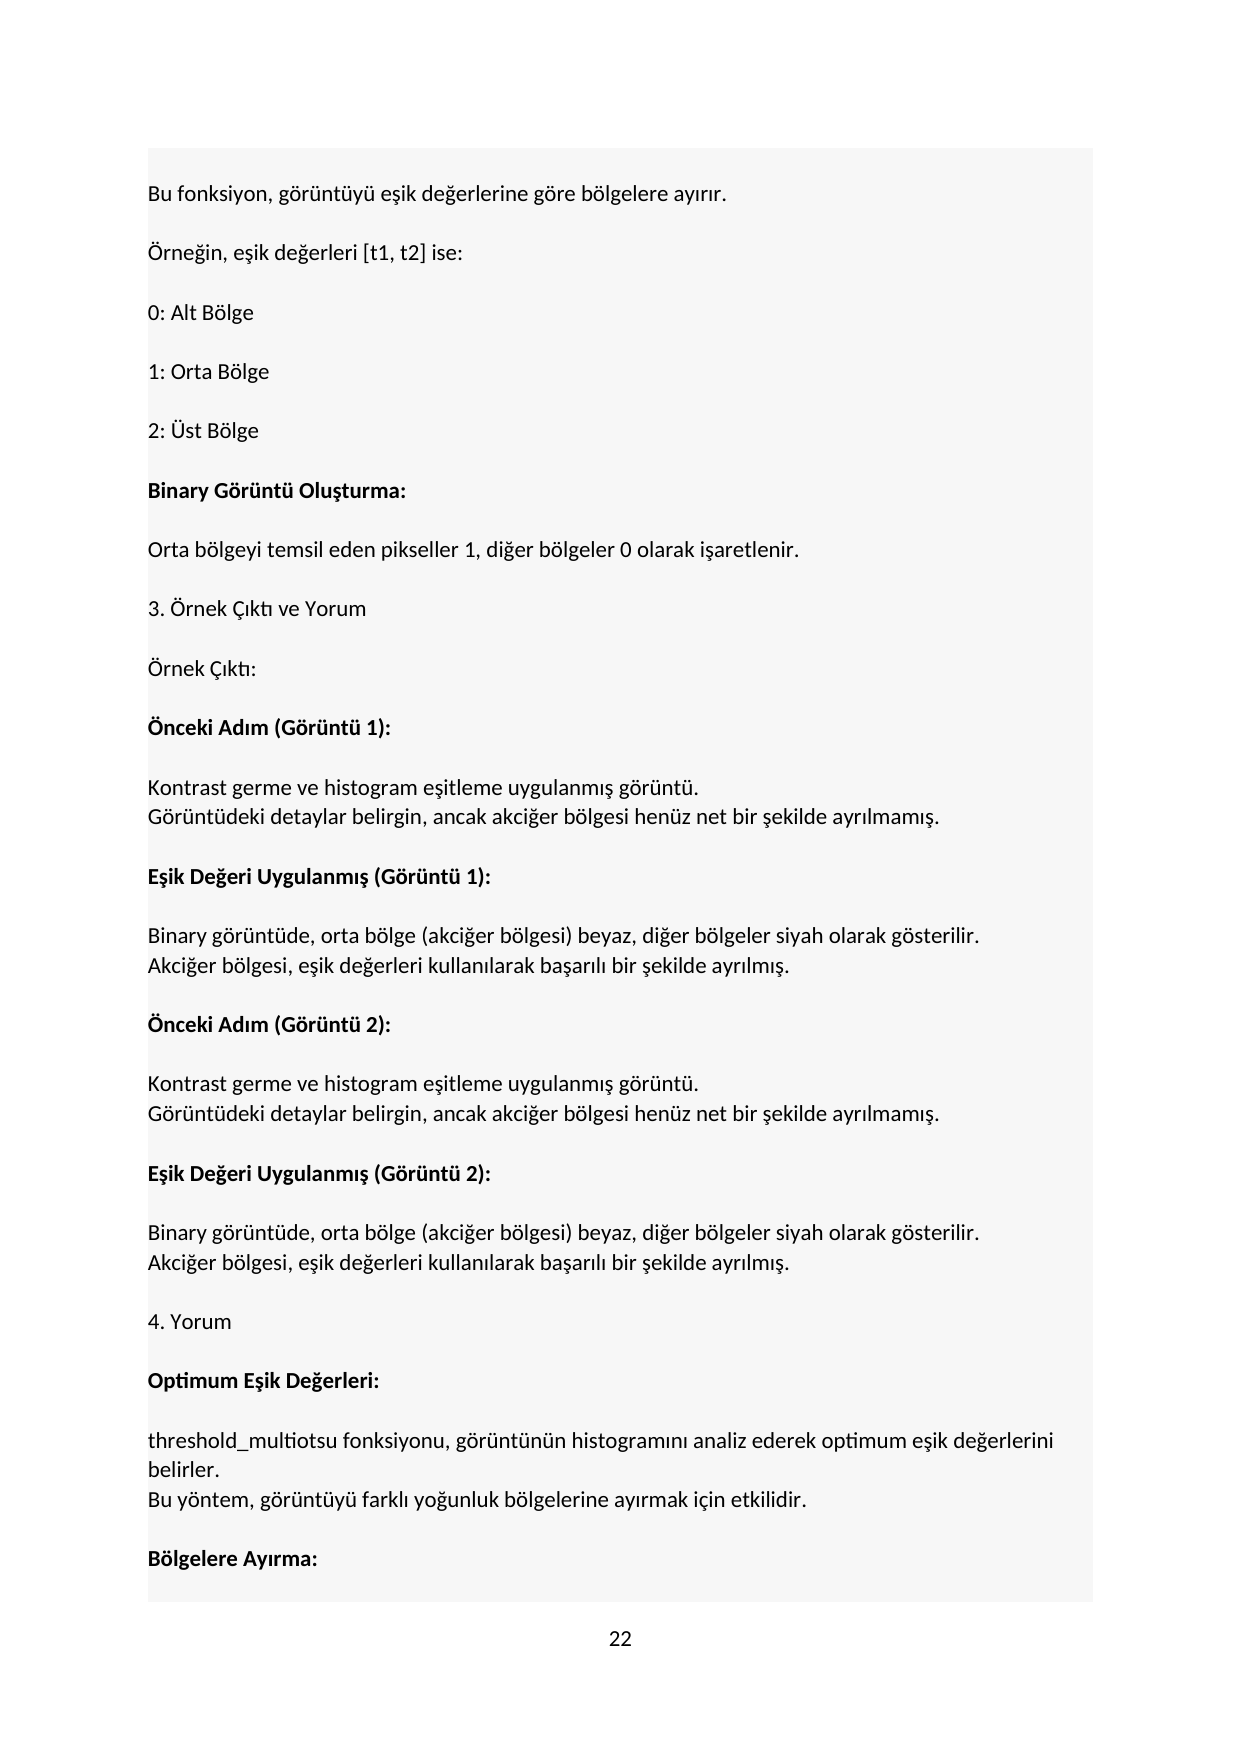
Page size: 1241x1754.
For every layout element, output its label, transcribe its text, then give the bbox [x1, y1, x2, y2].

text Akciğer bölgesi, eşik değerleri kullanılarak başarılı bir şekilde ayrılmış. [148, 1246, 1093, 1276]
text Orta bölgeyi temsil eden pikseller 1, diğer bölgeler 0 olarak işaretlenir. [148, 533, 1093, 563]
text Binary görüntüde, orta bölge (akciğer bölgesi) beyaz, diğer bölgeler siyah olarak gösterilir. [148, 919, 1093, 949]
text Görüntüdeki detaylar belirgin, ancak akciğer bölgesi henüz net bir şekilde ayrılmamış. [148, 801, 1093, 830]
text Eşik Değeri Uygulanmış (Görüntü 1): [148, 860, 1093, 890]
text 3. Örnek Çıktı ve Yorum [148, 593, 1093, 623]
text Bölgelere Ayırma: [148, 1543, 1093, 1573]
text Bu yöntem, görüntüyü farklı yoğunluk bölgelerine ayırmak için etkilidir. [148, 1483, 1093, 1513]
text Önceki Adım (Görüntü 2): [148, 1008, 1093, 1038]
text Örneğin, eşik değerleri [t1, t2] ise: [148, 237, 1093, 266]
text Kontrast germe ve histogram eşitleme uygulanmış görüntü. [148, 771, 1093, 801]
text Bu fonksiyon, görüntüyü eşik değerlerine göre bölgelere ayırır. [148, 177, 1093, 207]
text Önceki Adım (Görüntü 1): [148, 712, 1093, 741]
text Akciğer bölgesi, eşik değerleri kullanılarak başarılı bir şekilde ayrılmış. [148, 949, 1093, 979]
text 2: Üst Bölge [148, 415, 1093, 444]
text Görüntüdeki detaylar belirgin, ancak akciğer bölgesi henüz net bir şekilde ayrılmamış. [148, 1098, 1093, 1127]
text Binary Görüntü Oluşturma: [148, 474, 1093, 504]
text Eşik Değeri Uygulanmış (Görüntü 2): [148, 1157, 1093, 1187]
text 4. Yorum [148, 1305, 1093, 1335]
text Binary görüntüde, orta bölge (akciğer bölgesi) beyaz, diğer bölgeler siyah olarak gösterilir. [148, 1216, 1093, 1246]
text 0: Alt Bölge [148, 296, 1093, 326]
text Örnek Çıktı: [148, 652, 1093, 682]
text threshold_multiotsu fonksiyonu, görüntünün histogramını analiz ederek optimum eşik değerlerini belirler. [148, 1424, 1093, 1483]
text Kontrast germe ve histogram eşitleme uygulanmış görüntü. [148, 1068, 1093, 1098]
text 1: Orta Bölge [148, 355, 1093, 385]
text Optimum Eşik Değerleri: [148, 1365, 1093, 1394]
